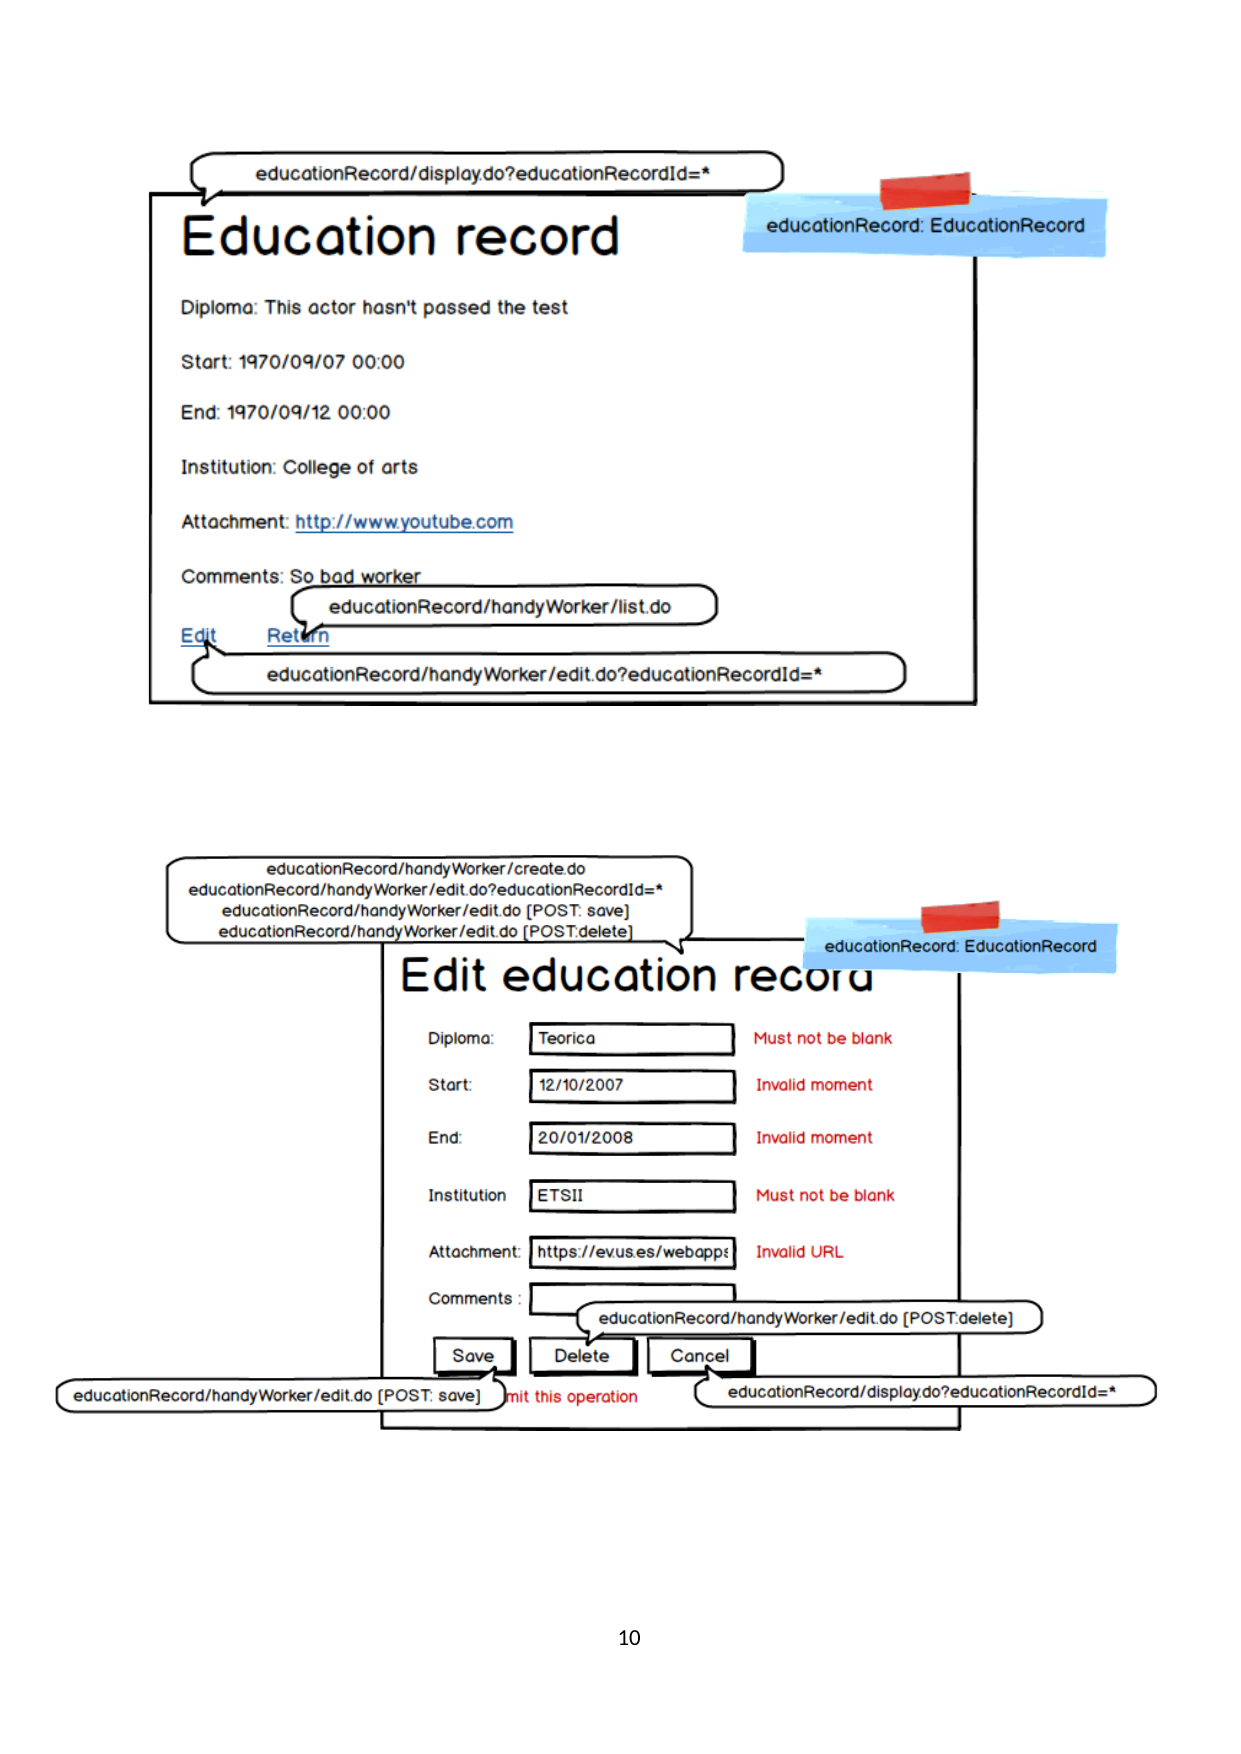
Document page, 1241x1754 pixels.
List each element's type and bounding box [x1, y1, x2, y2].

picture [148, 150, 1110, 706]
picture [55, 854, 1158, 1431]
